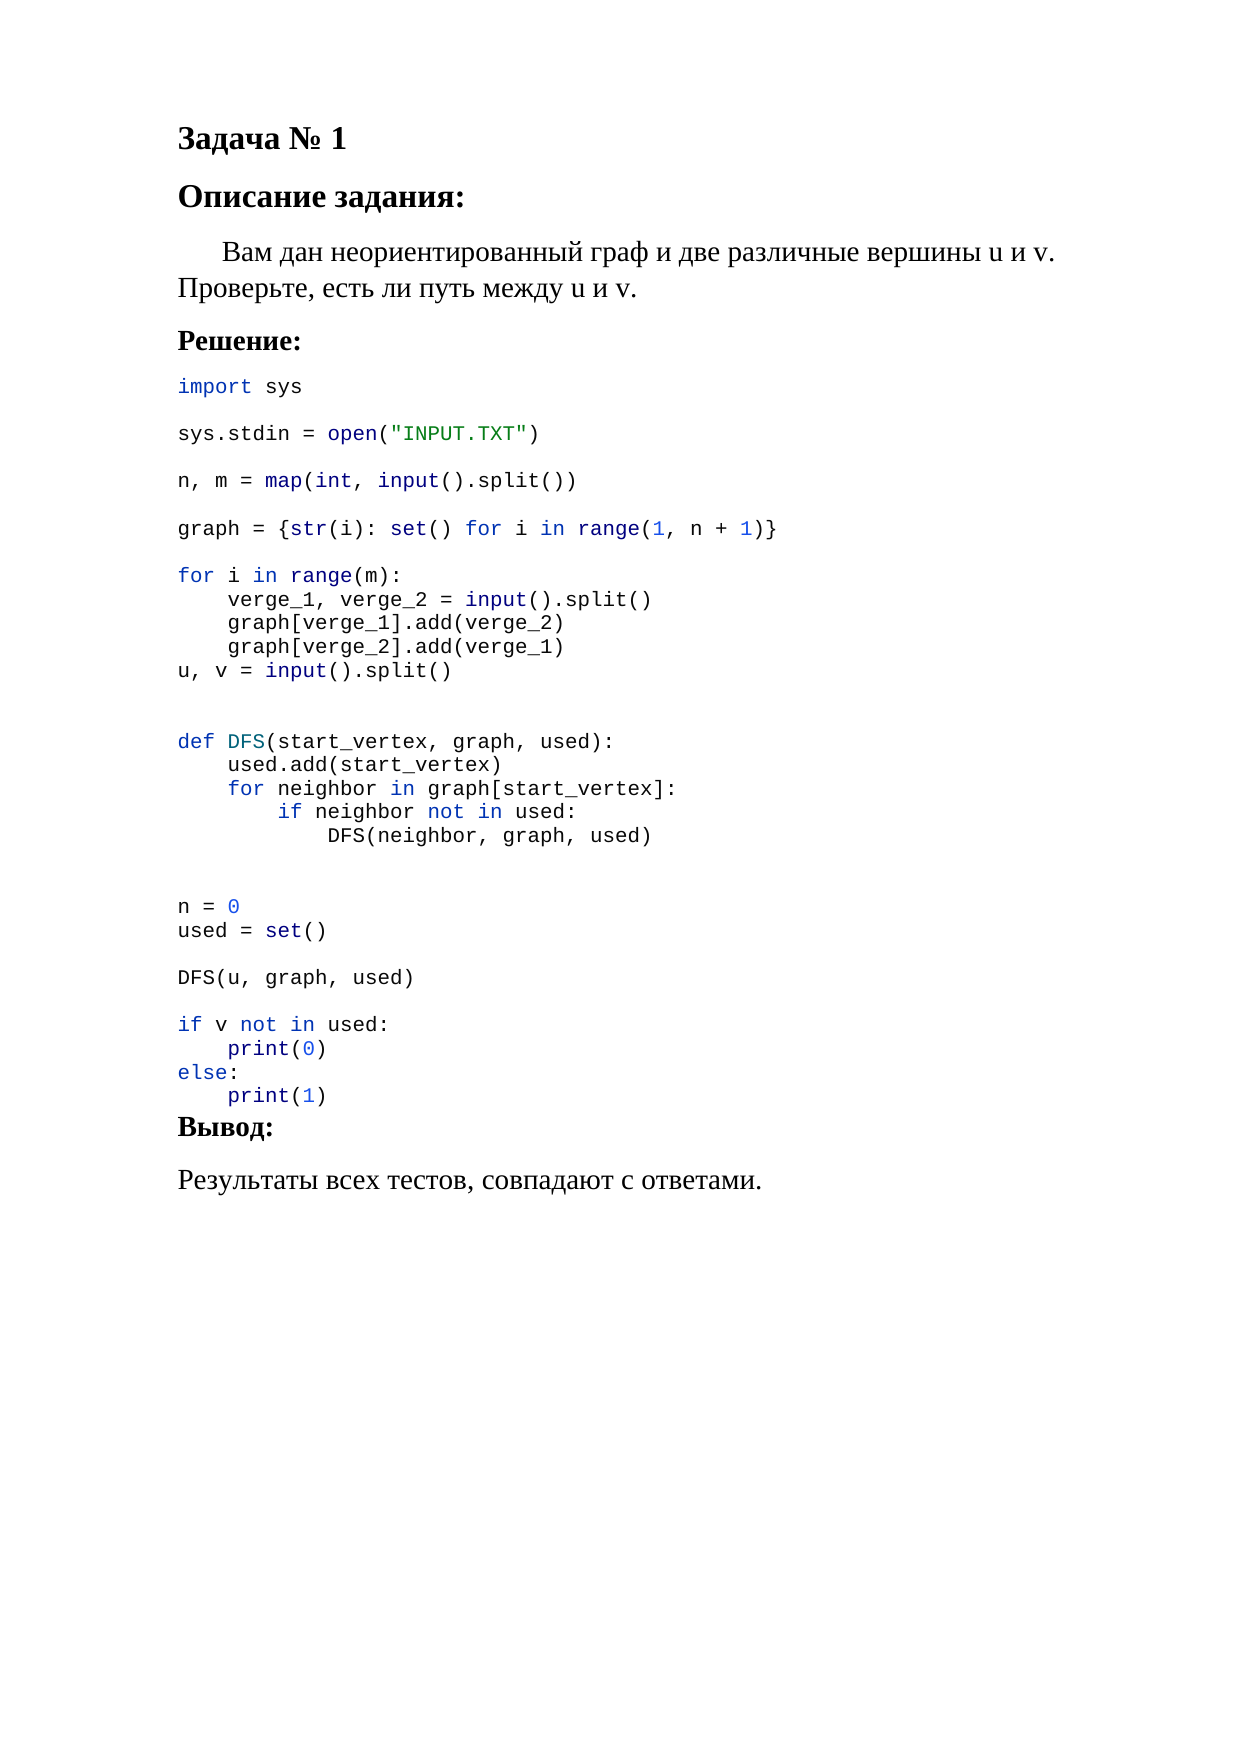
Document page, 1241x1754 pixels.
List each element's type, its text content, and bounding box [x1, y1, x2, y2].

text Результаты всех тестов, совпадают с ответами. [177, 1162, 1152, 1195]
text Решение: [177, 323, 1152, 357]
text Задача № 1 [177, 118, 1152, 156]
text Описание задания: [177, 176, 1152, 214]
text Вывод: [177, 1109, 1152, 1142]
text Вам дан неориентированный граф и две различные вершины u и v. Проверьте, есть ли путь между u и v. [177, 234, 1152, 304]
text import sys sys.stdin = open("INPUT.TXT") n, m = map(int, input().split()) graph = {str(i): set() for i in range(1, n + 1)} for i in range(m): verge_1, verge_2 = input().split() graph[verge_1].add(verge_2) graph[verge_2].add(verge_1) u, v = input().split() def DFS(start_vertex, graph, used): used.add(start_vertex) for neighbor in graph[start_vertex]: if neighbor not in used: DFS(neighbor, graph, used) n = 0 used = set() DFS(u, graph, used) if v not in used: print(0) else: print(1) [177, 376, 1152, 1109]
